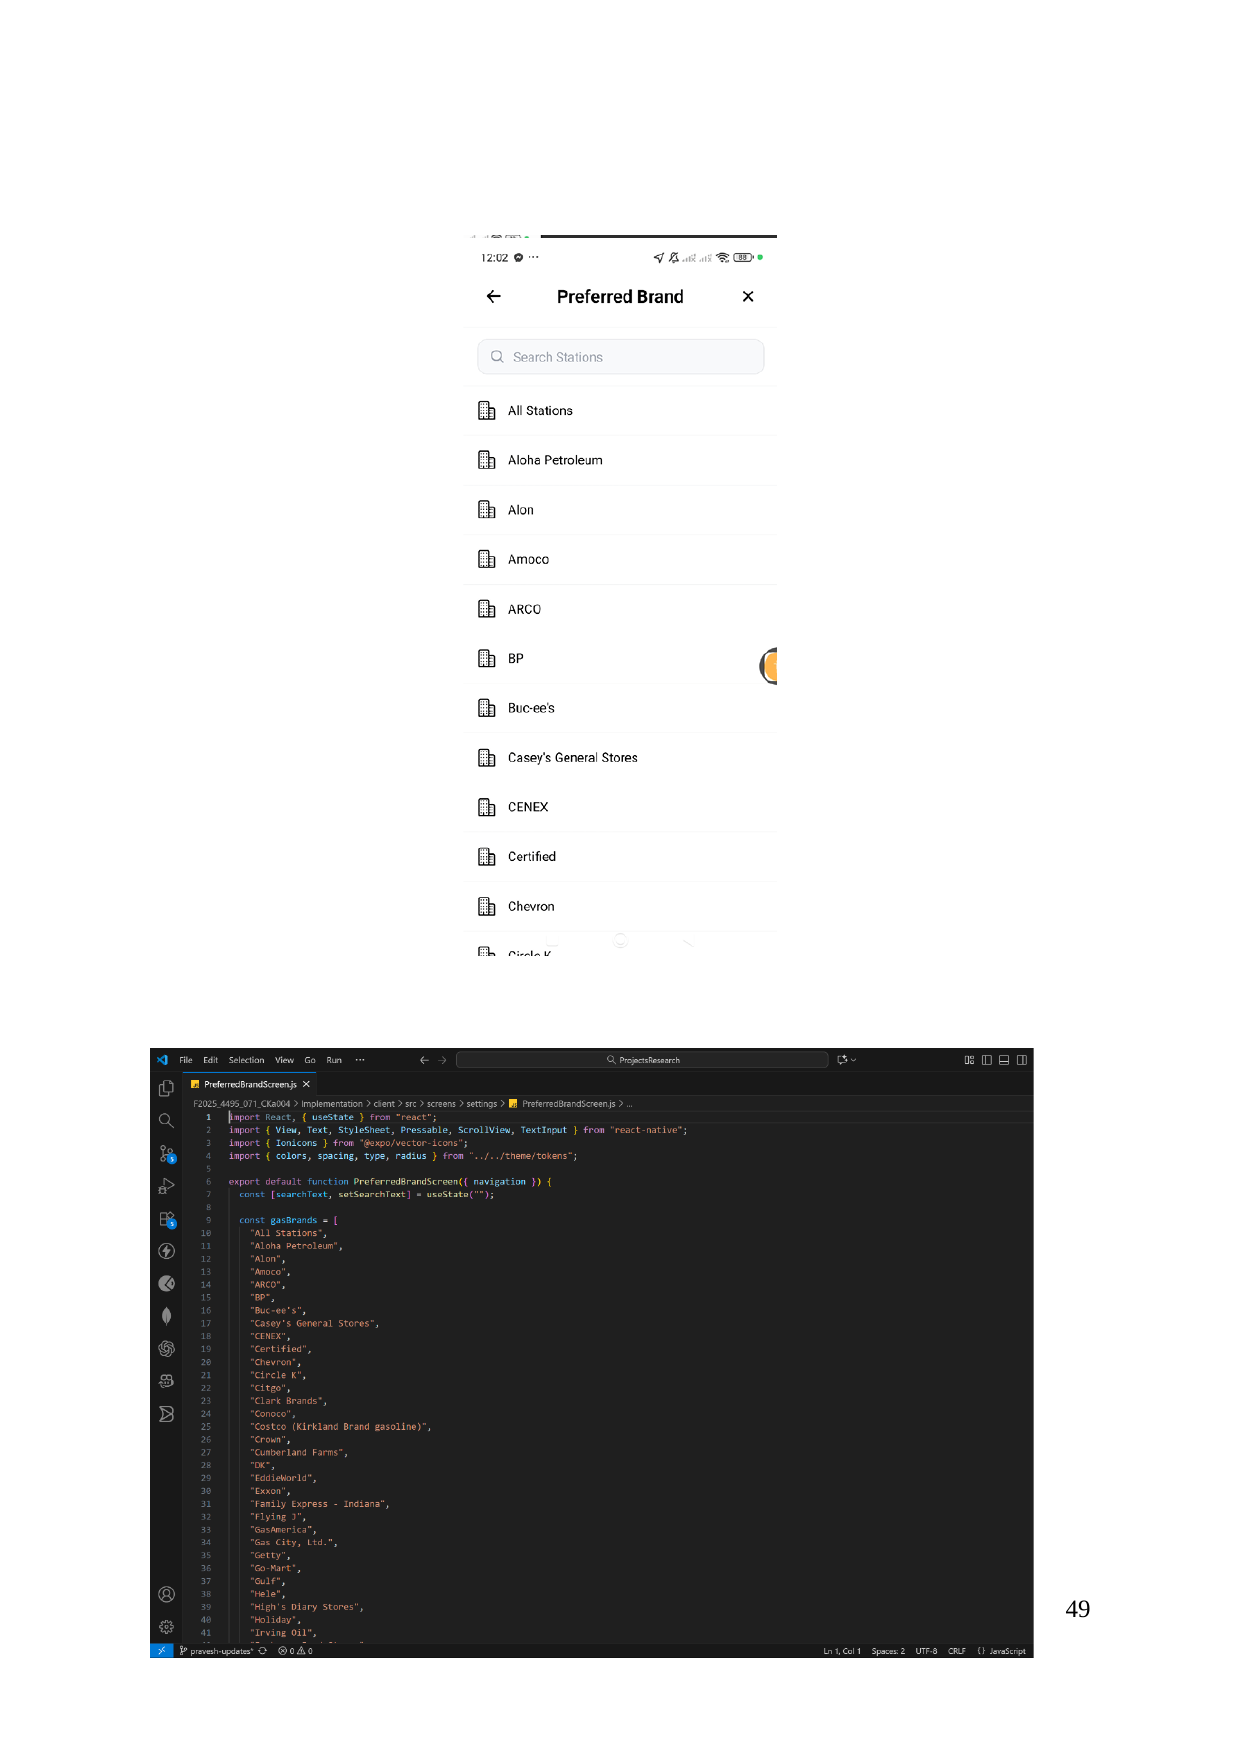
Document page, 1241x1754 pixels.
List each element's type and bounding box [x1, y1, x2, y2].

picture [463, 235, 777, 956]
picture [150, 1048, 1034, 1658]
